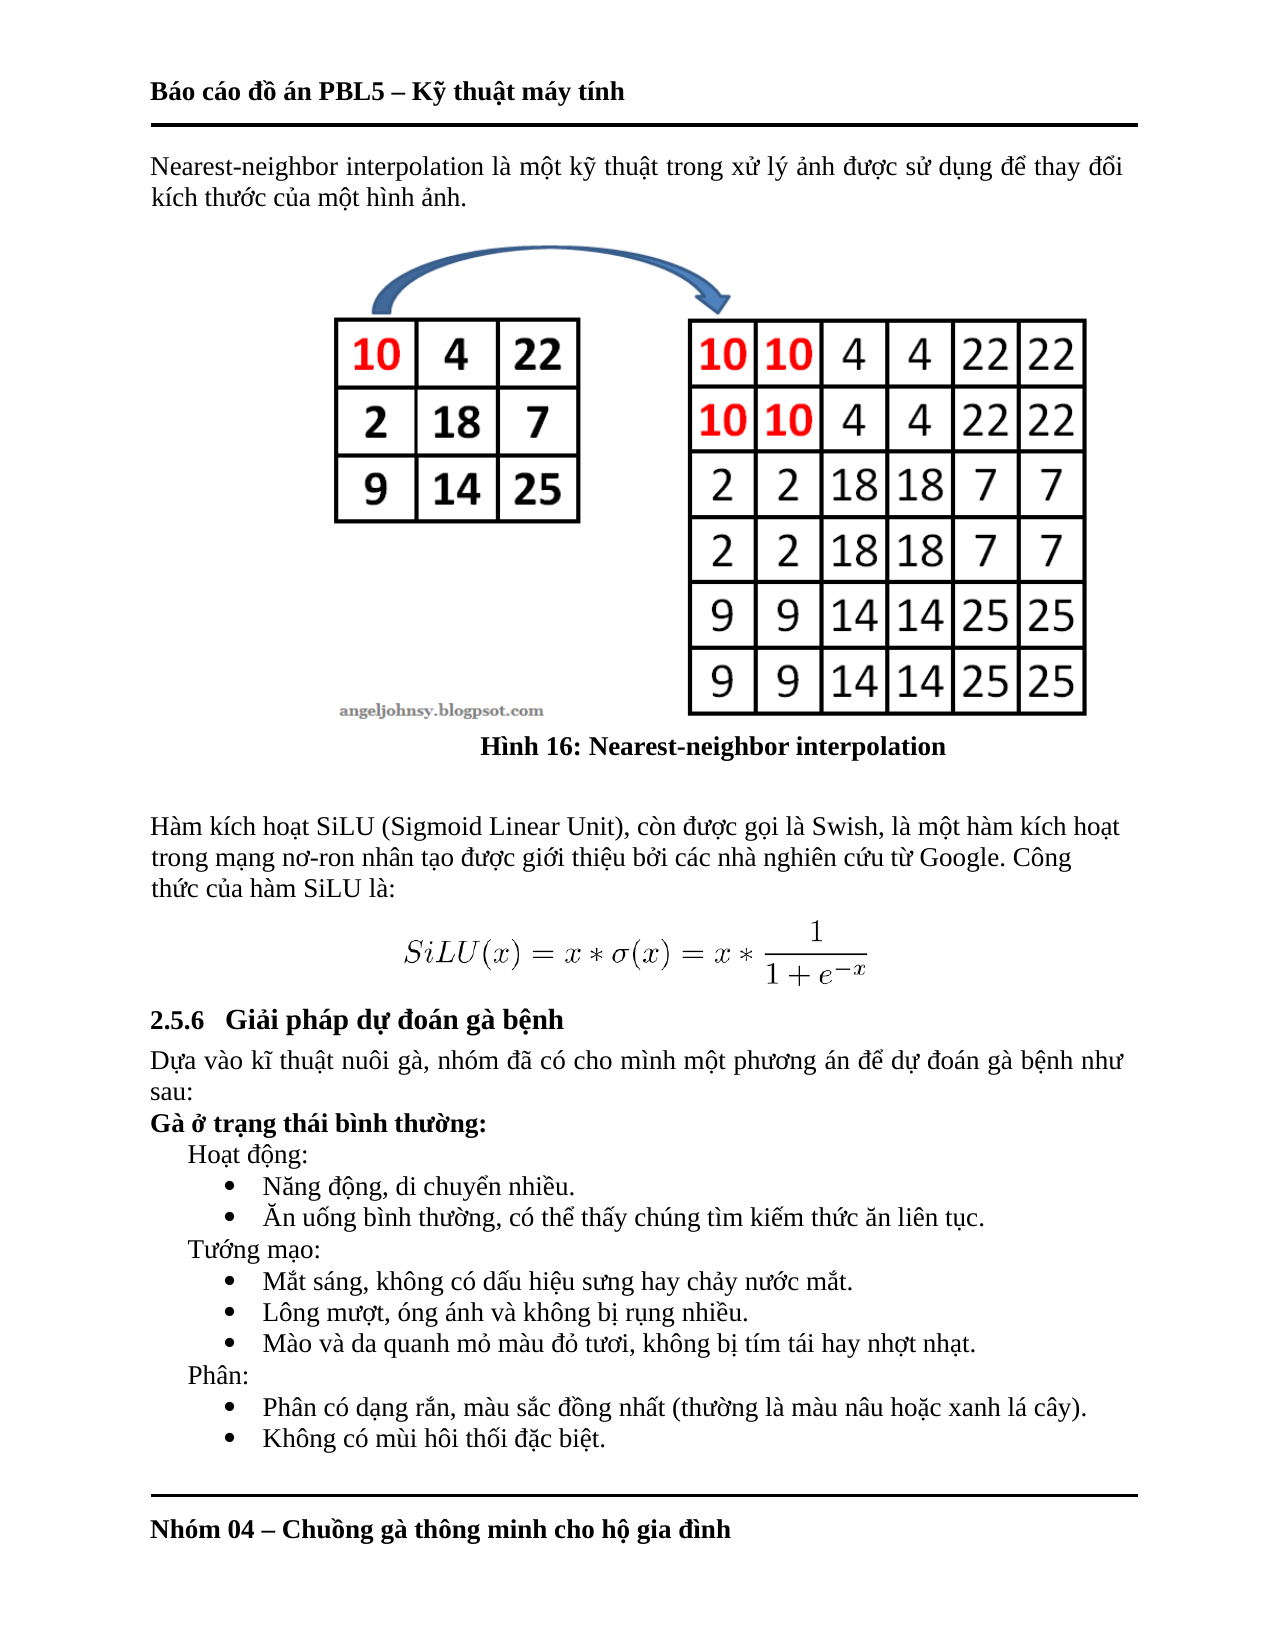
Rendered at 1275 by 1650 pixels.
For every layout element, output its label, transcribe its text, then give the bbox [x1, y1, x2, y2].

text Phân: [187, 1359, 1125, 1390]
picture [404, 920, 868, 986]
text Gà ở trạng thái bình thường: [150, 1107, 1125, 1138]
text Dựa vào kĩ thuật nuôi gà, nhóm đã có cho mình một phương án để dự đoán gà bệnh như sau: [150, 1044, 1125, 1106]
list Không có mùi hôi thối đặc biệt. [225, 1422, 1125, 1453]
picture [332, 234, 1094, 722]
text Hoạt động: [187, 1138, 1125, 1170]
list Năng động, di chuyển nhiều. [225, 1170, 1125, 1201]
list Ăn uống bình thường, có thể thấy chúng tìm kiếm thức ăn liên tục. [225, 1201, 1125, 1233]
text Hàm kích hoạt SiLU (Sigmoid Linear Unit), còn được gọi là Swish, là một hàm kích hoạt trong mạng nơ-ron nhân tạo được giới thiệu bởi các nhà nghiên cứu từ Google. Công thức của hàm SiLU là: [150, 810, 1125, 904]
list Phân có dạng rắn, màu sắc đồng nhất (thường là màu nâu hoặc xanh lá cây). [225, 1391, 1125, 1422]
list Lông mượt, óng ánh và không bị rụng nhiều. [225, 1296, 1125, 1327]
list Mắt sáng, không có dấu hiệu sưng hay chảy nước mắt. [225, 1265, 1125, 1296]
list Mào và da quanh mỏ màu đỏ tươi, không bị tím tái hay nhợt nhạt. [225, 1327, 1125, 1359]
text Nearest-neighbor interpolation là một kỹ thuật trong xử lý ảnh được sử dụng để thay đổi kích thước của một hình ảnh. [150, 150, 1125, 212]
text Tướng mạo: [187, 1233, 1125, 1264]
